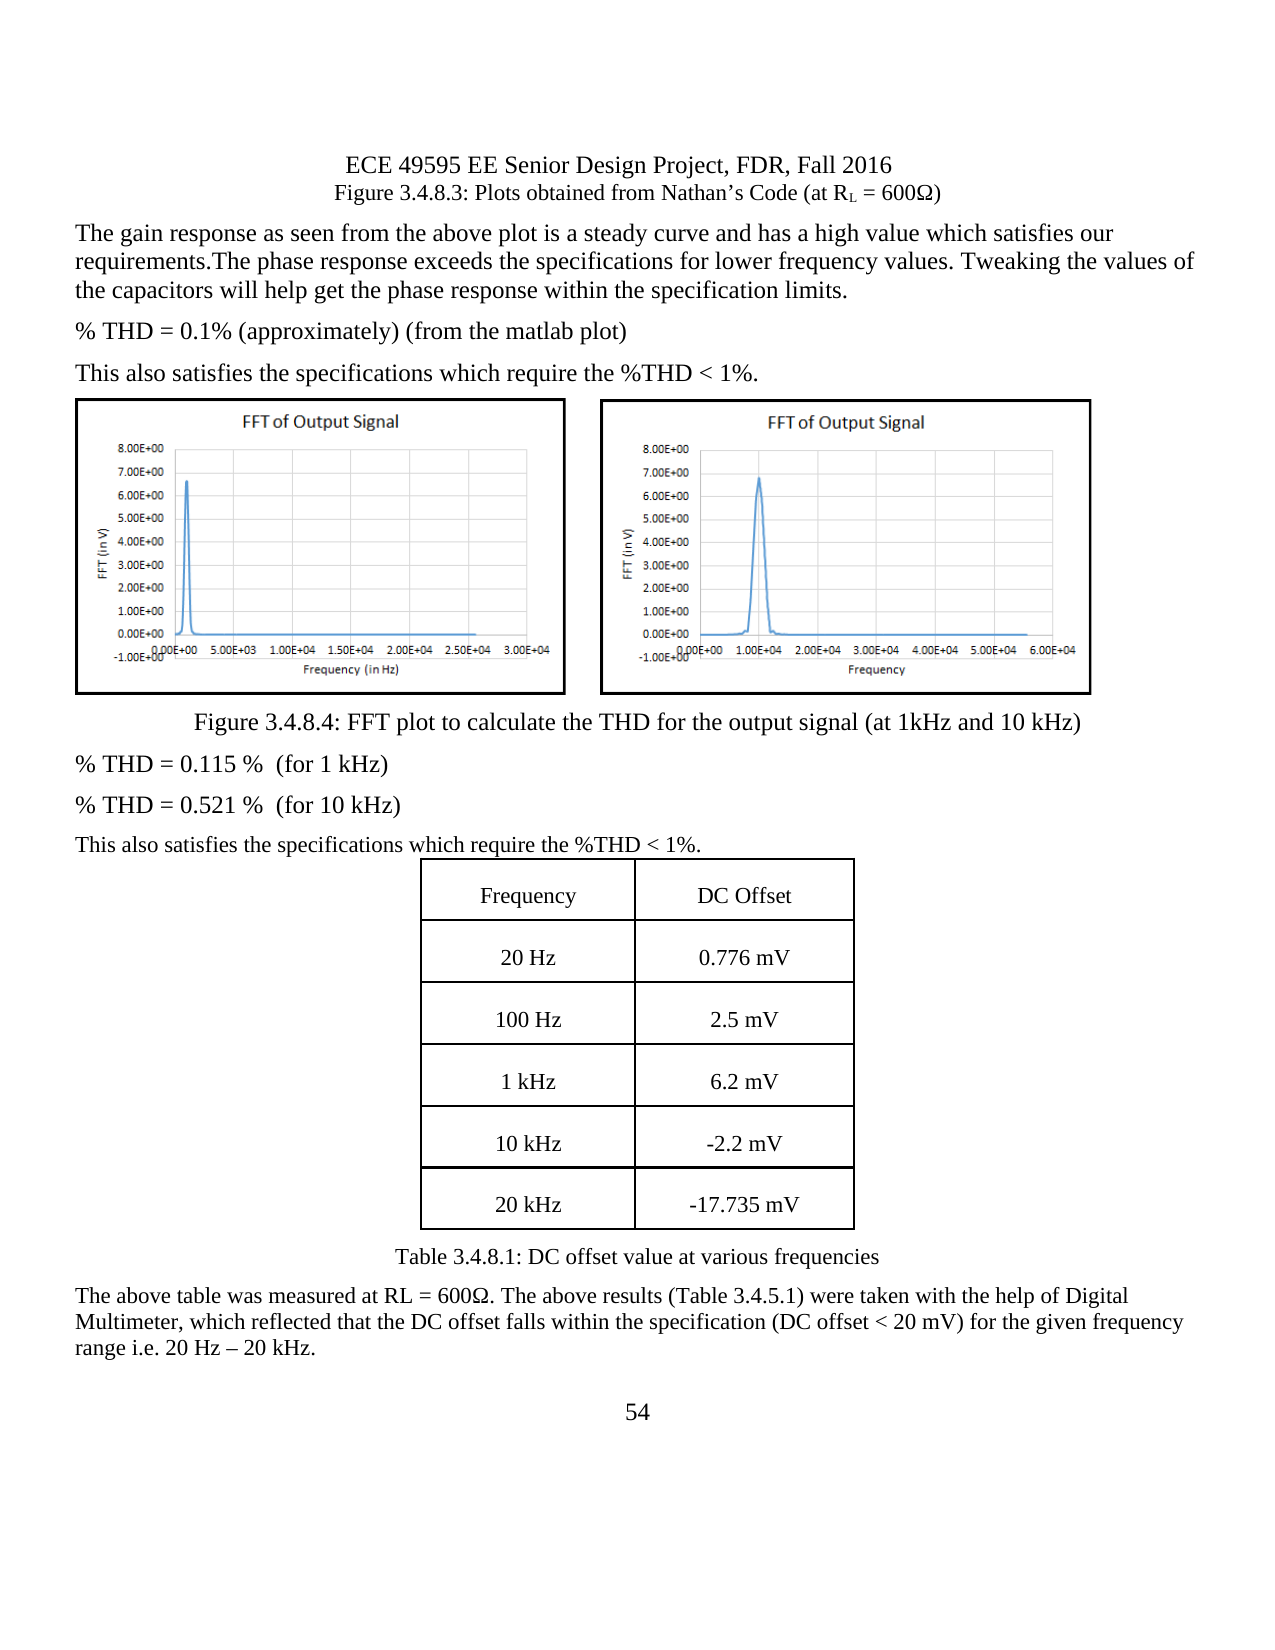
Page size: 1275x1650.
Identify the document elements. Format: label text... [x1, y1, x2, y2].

table_header DC Offset [636, 860, 853, 919]
table_header Frequency [422, 860, 634, 919]
text Figure 3.4.8.4: FFT plot to calculate the THD for the output signal (at 1kHz and 10 kHz) [75, 707, 1200, 736]
table_cell 10 kHz [422, 1107, 634, 1166]
text This also satisfies the specifications which require the %THD < 1%. [75, 831, 1200, 858]
text % THD = 0.115 % (for 1 kHz) [75, 749, 1200, 777]
picture [75, 398, 566, 695]
text Figure 3.4.8.3: Plots obtained from Nathan’s Code (at RL = 600Ω) [75, 179, 1200, 205]
table_cell 6.2 mV [636, 1045, 853, 1105]
table_cell 2.5 mV [636, 983, 853, 1043]
table_cell 20 Hz [422, 921, 634, 981]
text % THD = 0.521 % (for 10 kHz) [75, 790, 1200, 819]
table_cell 100 Hz [422, 983, 634, 1043]
text This also satisfies the specifications which require the %THD < 1%. [75, 358, 1200, 386]
text Table 3.4.8.1: DC offset value at various frequencies [75, 1243, 1200, 1269]
table_cell -2.2 mV [636, 1107, 853, 1166]
table_cell 1 kHz [422, 1045, 634, 1105]
table_cell -17.735 mV [636, 1169, 853, 1228]
table_cell 0.776 mV [636, 921, 853, 981]
picture [600, 399, 1092, 695]
text The gain response as seen from the above plot is a steady curve and has a high value which satisfies our requirements.The phase response exceeds the specifications for lower frequency values. Tweaking the values of the capacitors will help get the phase response within the specification limits. [75, 218, 1200, 304]
text The above table was measured at RL = 600Ω. The above results (Table 3.4.5.1) were taken with the help of Digital Multimeter, which reflected that the DC offset falls within the specification (DC offset < 20 mV) for the given frequency range i.e. 20 Hz – 20 kHz. [75, 1282, 1200, 1361]
text % THD = 0.1% (approximately) (from the matlab plot) [75, 316, 1200, 345]
table_cell 20 kHz [422, 1169, 634, 1228]
